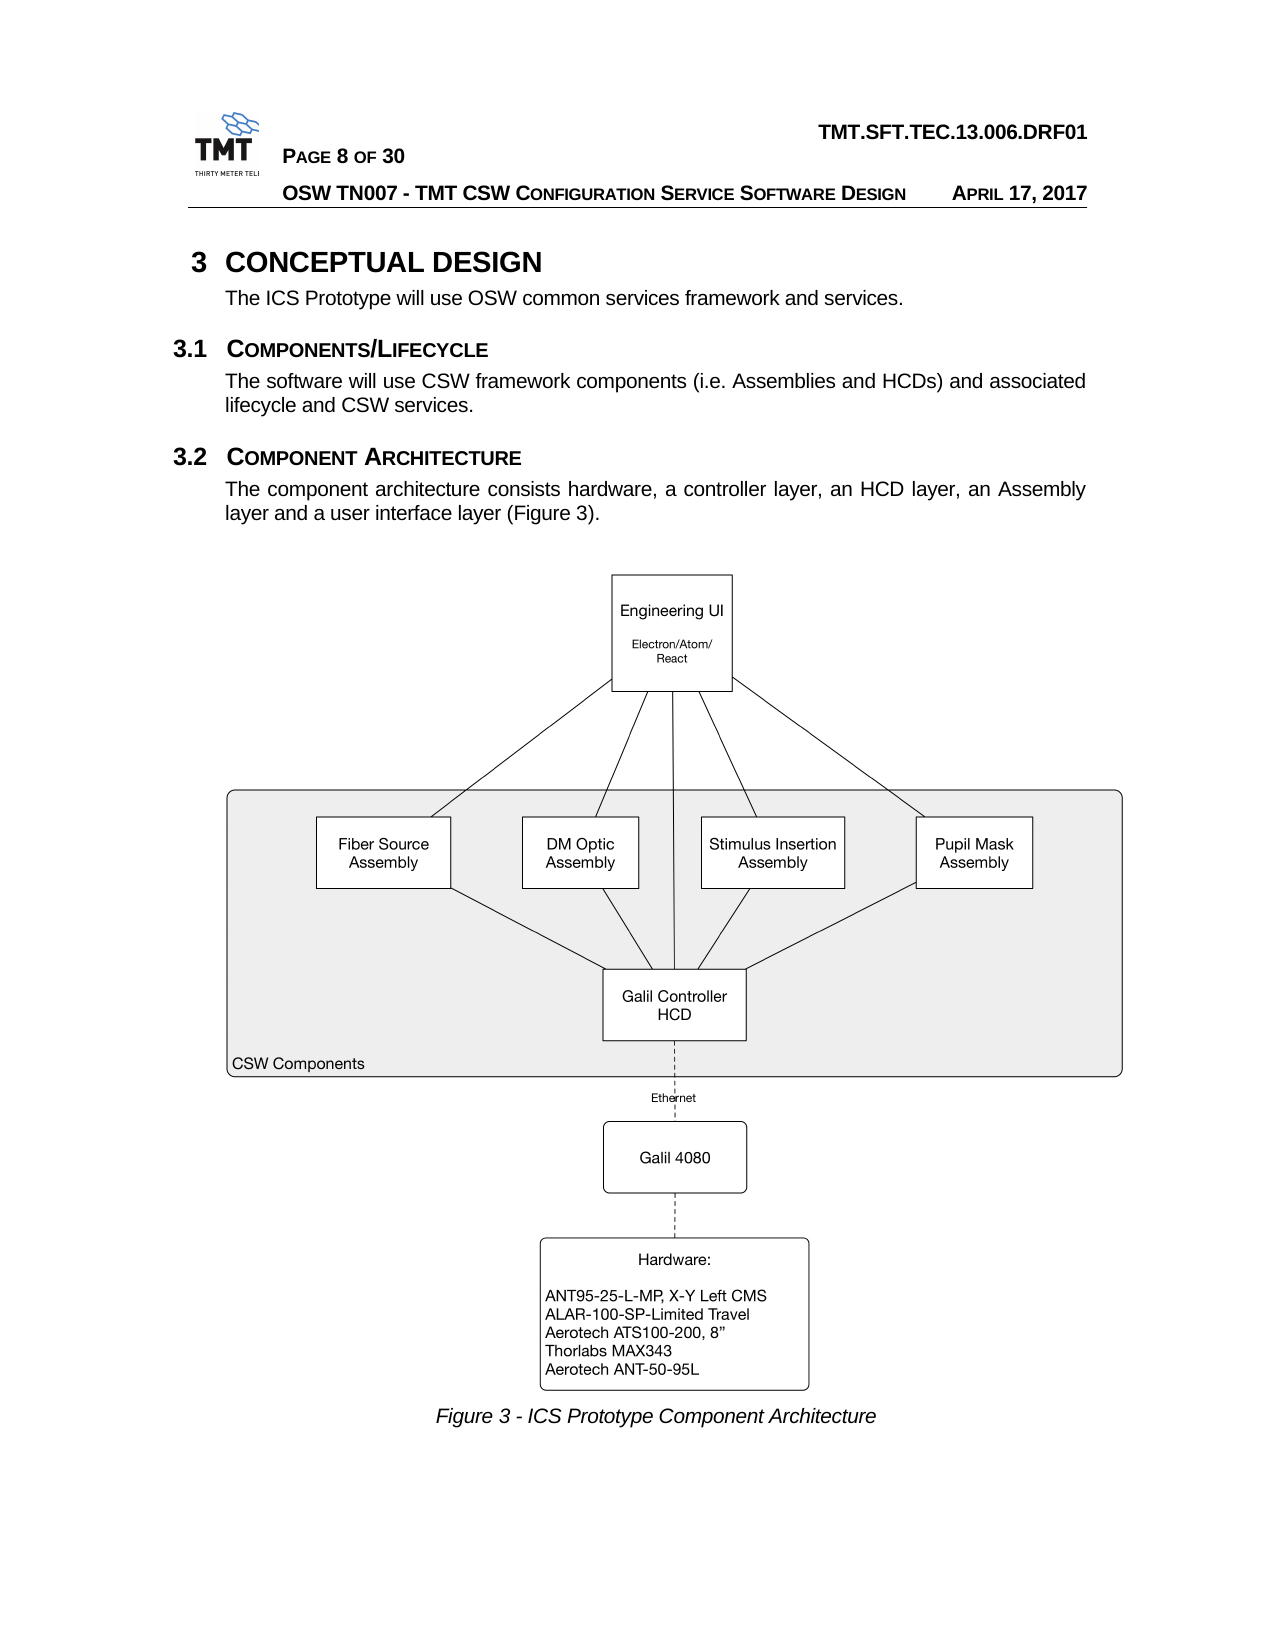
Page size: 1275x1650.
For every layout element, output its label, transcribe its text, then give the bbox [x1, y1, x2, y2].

subtitle Conceptual Design [207, 246, 1087, 279]
text The component architecture consists hardware, a controller layer, an HCD layer, an Assembly layer and a user interface layer (Figure 3). [225, 477, 1087, 525]
text The ICS Prototype will use OSW common services framework and services. [225, 285, 1087, 309]
picture [225, 574, 1124, 1392]
subtitle Component Architecture [207, 442, 1087, 471]
subtitle Components/Lifecycle [207, 334, 1087, 363]
text The software will use CSW framework components (i.e. Assemblies and HCDs) and associated lifecycle and CSW services. [225, 369, 1087, 417]
picture [195, 112, 259, 176]
